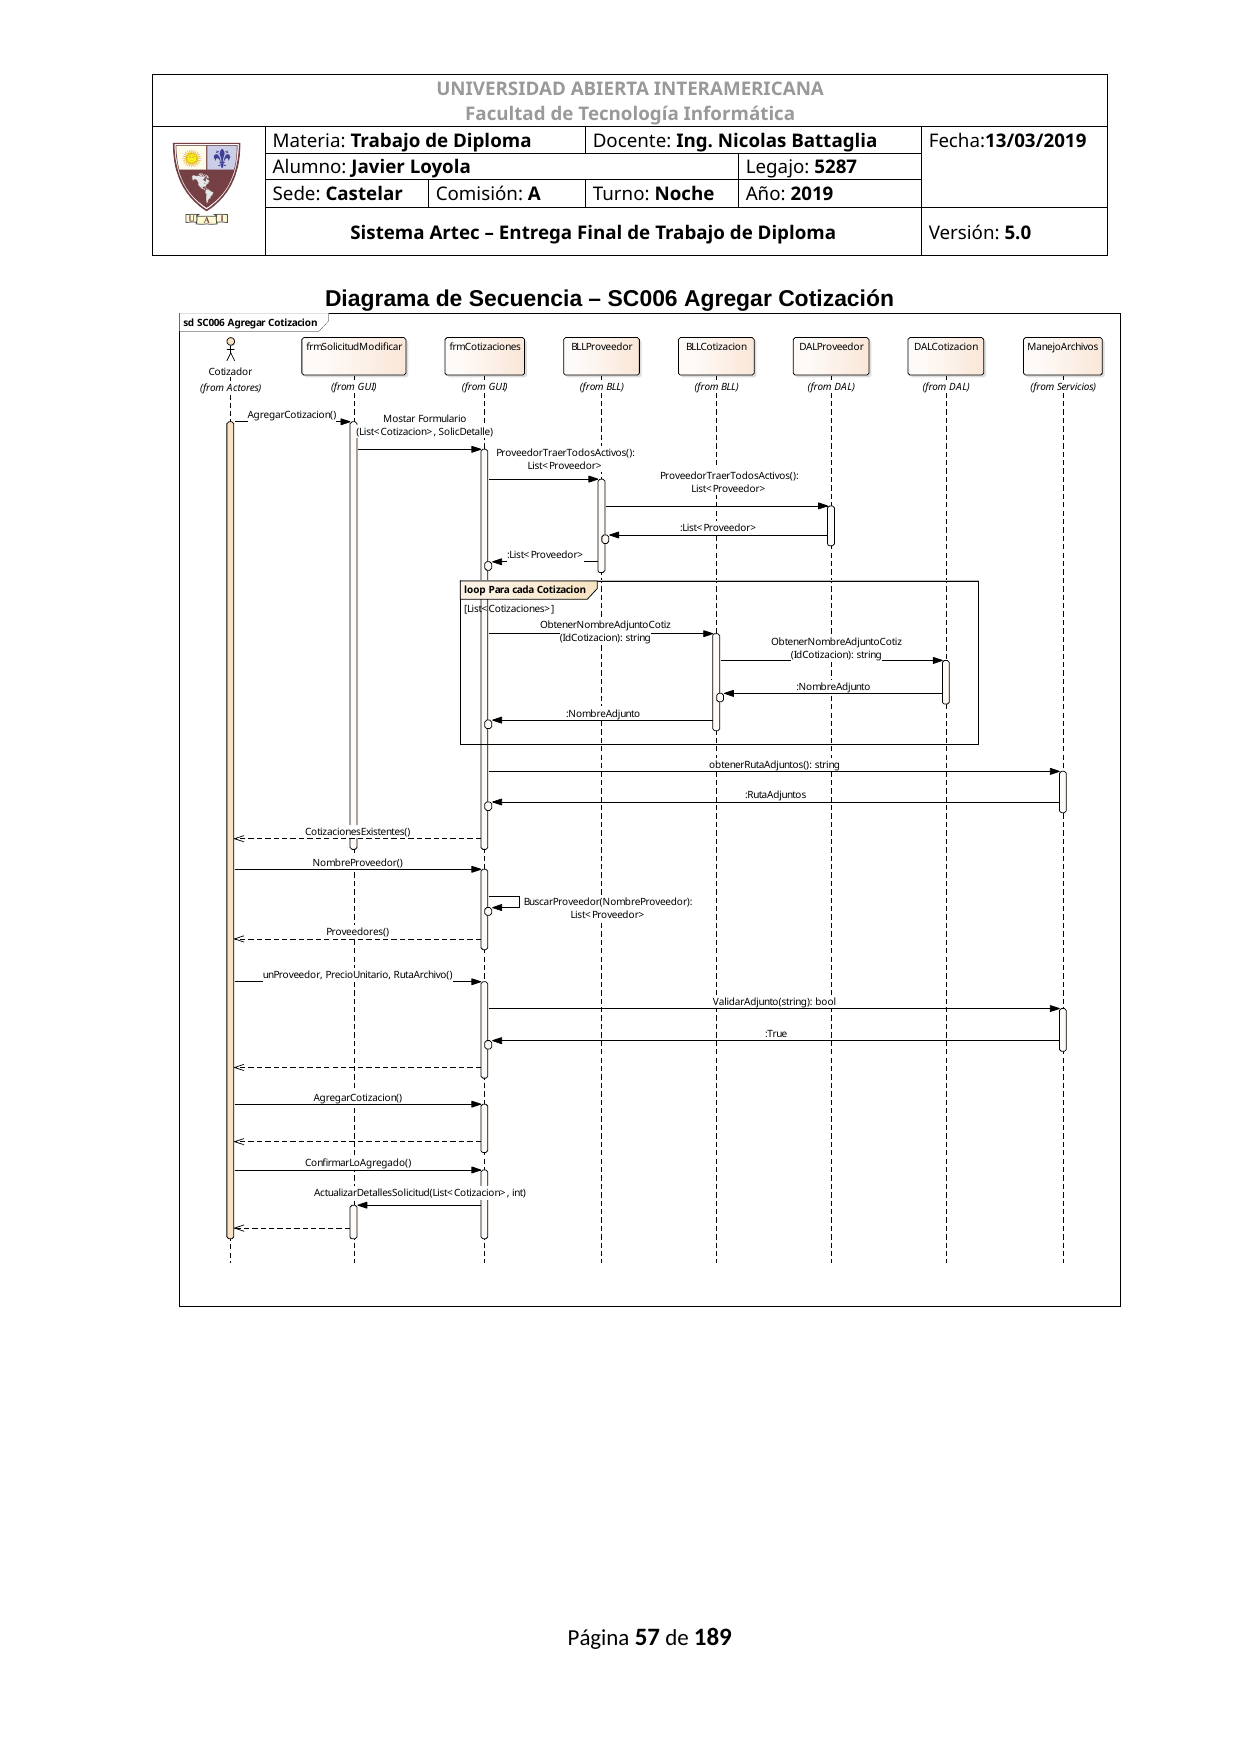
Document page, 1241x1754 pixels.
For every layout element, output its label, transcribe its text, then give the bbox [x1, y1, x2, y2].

text Diagrama de Secuencia – SC006 Agregar Cotización [251, 284, 1122, 311]
picture [157, 136, 257, 228]
